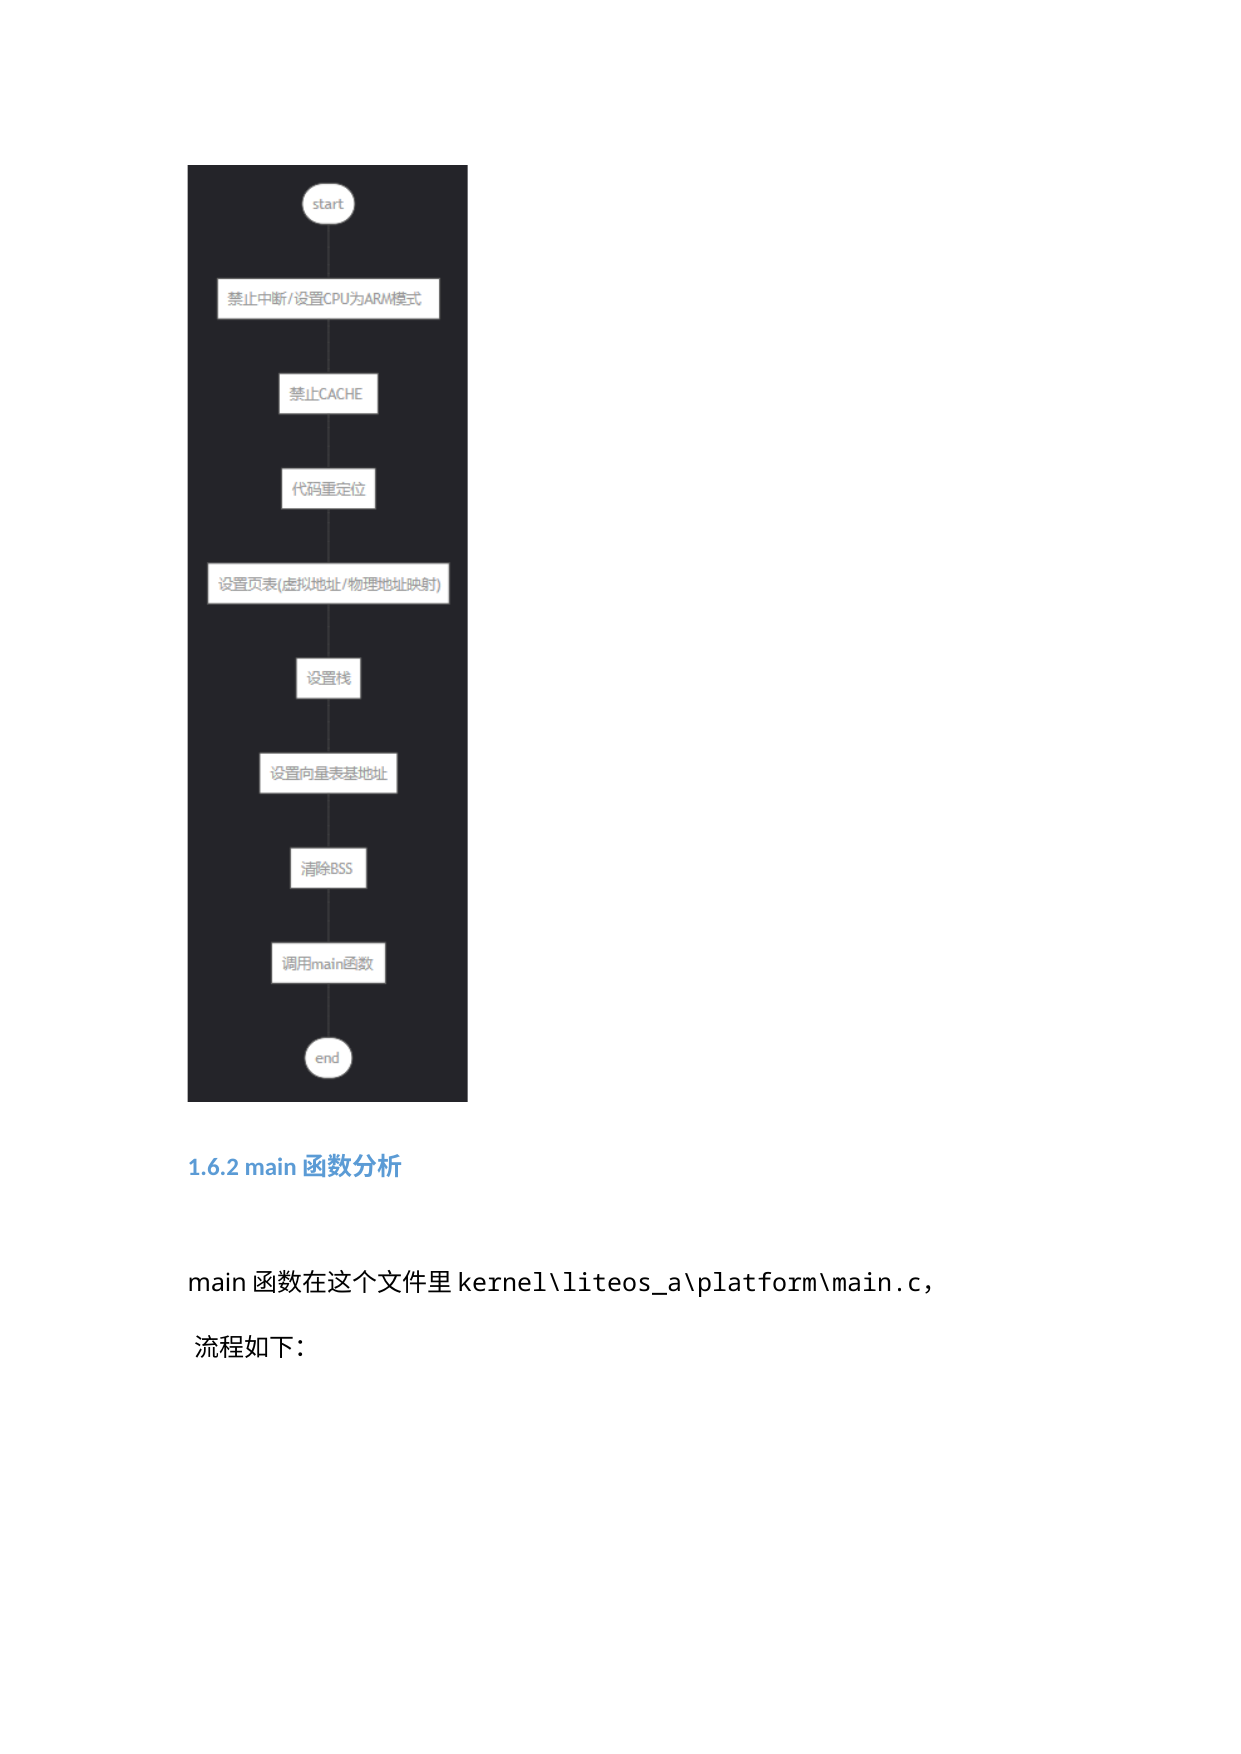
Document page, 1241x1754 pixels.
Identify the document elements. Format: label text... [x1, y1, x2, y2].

picture [187, 165, 468, 1102]
text main函数在这个文件里kernel\liteos_a\platform\main.c， 流程如下： [187, 1248, 1053, 1378]
subtitle 1.6.2 main函数分析 [187, 1132, 1053, 1197]
